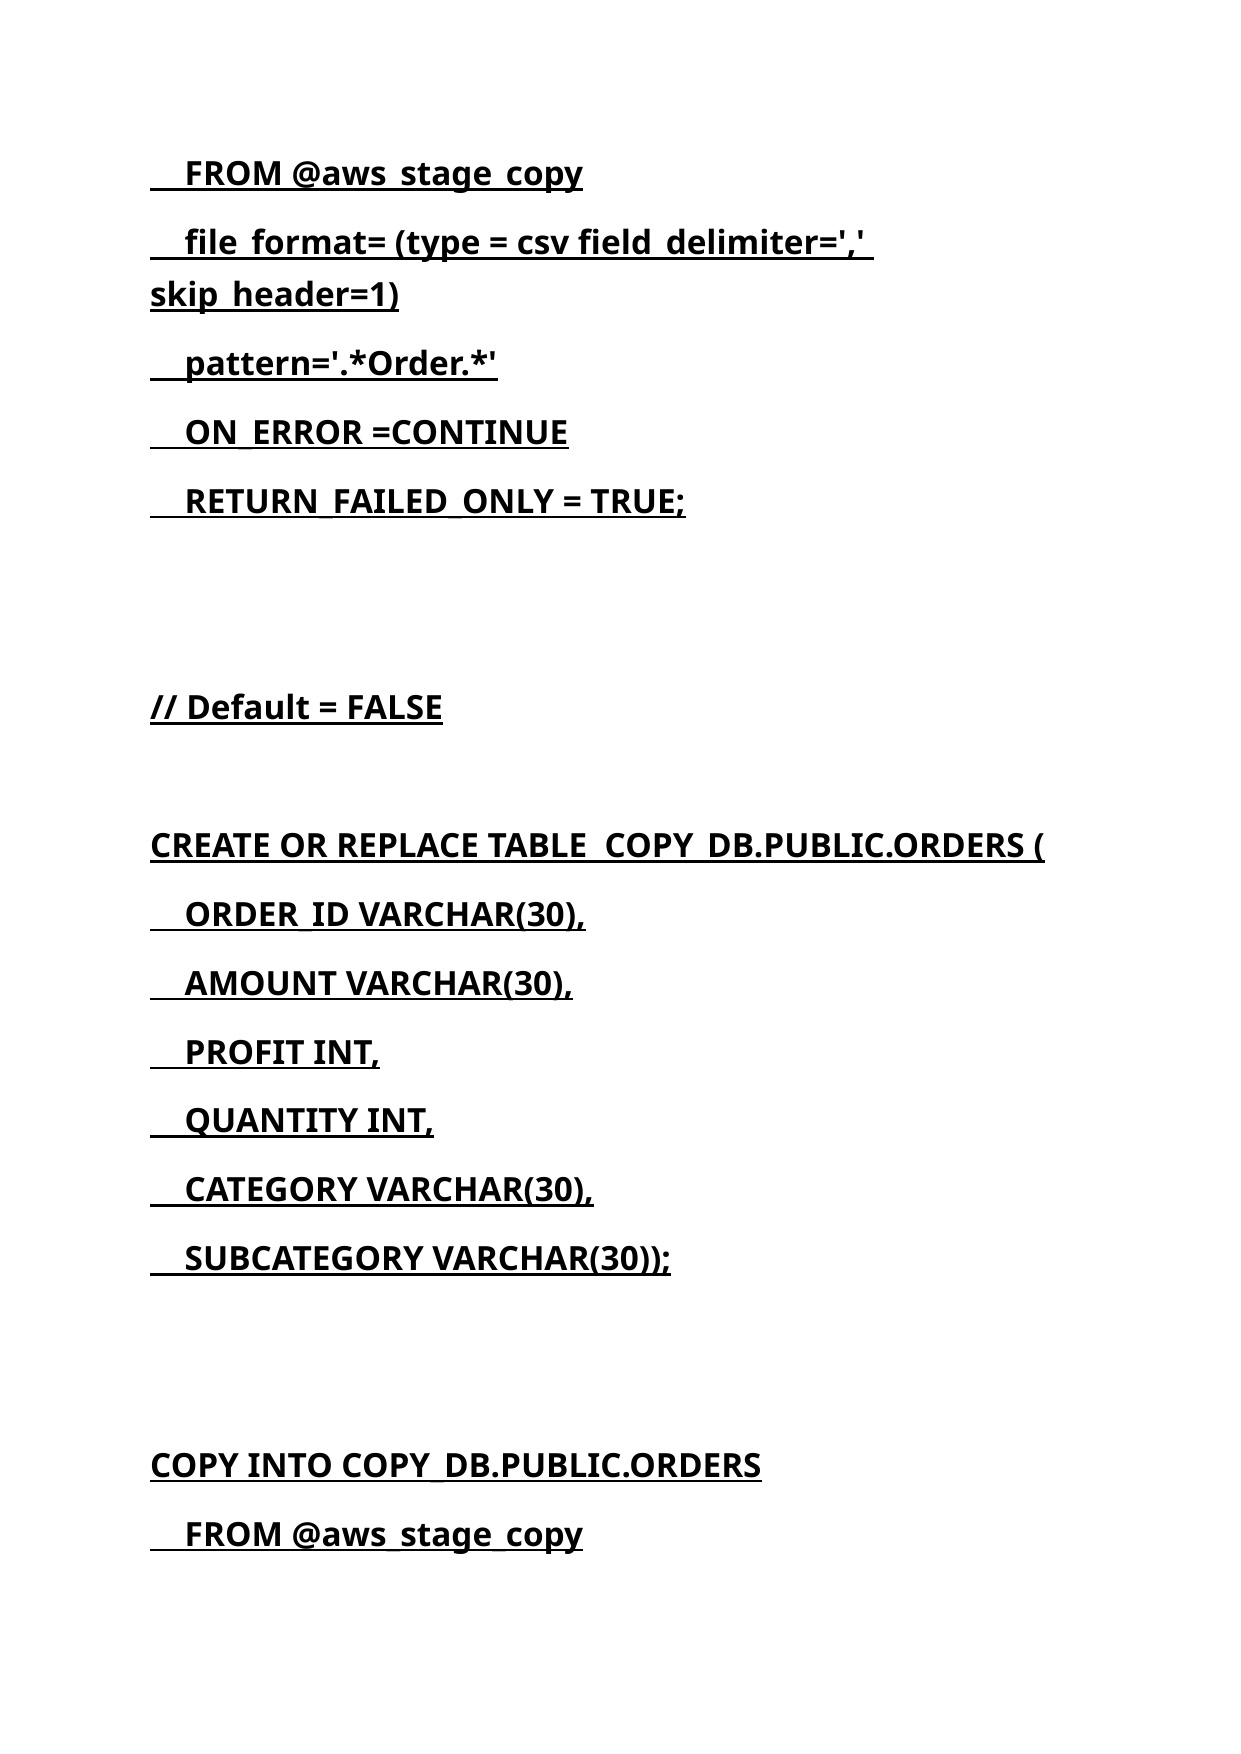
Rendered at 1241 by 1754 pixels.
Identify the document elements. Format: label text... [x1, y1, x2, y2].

text pattern='.*Order.*' [150, 340, 1090, 385]
text ON_ERROR =CONTINUE [150, 409, 1090, 454]
text PROFIT INT, [150, 1028, 1090, 1074]
text // Default = FALSE [150, 684, 1090, 729]
text CREATE OR REPLACE TABLE COPY_DB.PUBLIC.ORDERS ( [150, 822, 1090, 867]
text RETURN_FAILED_ONLY = TRUE; [150, 478, 1090, 523]
text COPY INTO COPY_DB.PUBLIC.ORDERS [150, 1442, 1090, 1487]
text SUBCATEGORY VARCHAR(30)); [150, 1235, 1090, 1280]
text CATEGORY VARCHAR(30), [150, 1166, 1090, 1212]
text FROM @aws_stage_copy [150, 1510, 1090, 1556]
text FROM @aws_stage_copy [150, 150, 1090, 195]
text file_format= (type = csv field_delimiter=',' skip_header=1) [150, 219, 1090, 316]
text ORDER_ID VARCHAR(30), [150, 891, 1090, 936]
text QUANTITY INT, [150, 1097, 1090, 1143]
text AMOUNT VARCHAR(30), [150, 959, 1090, 1005]
